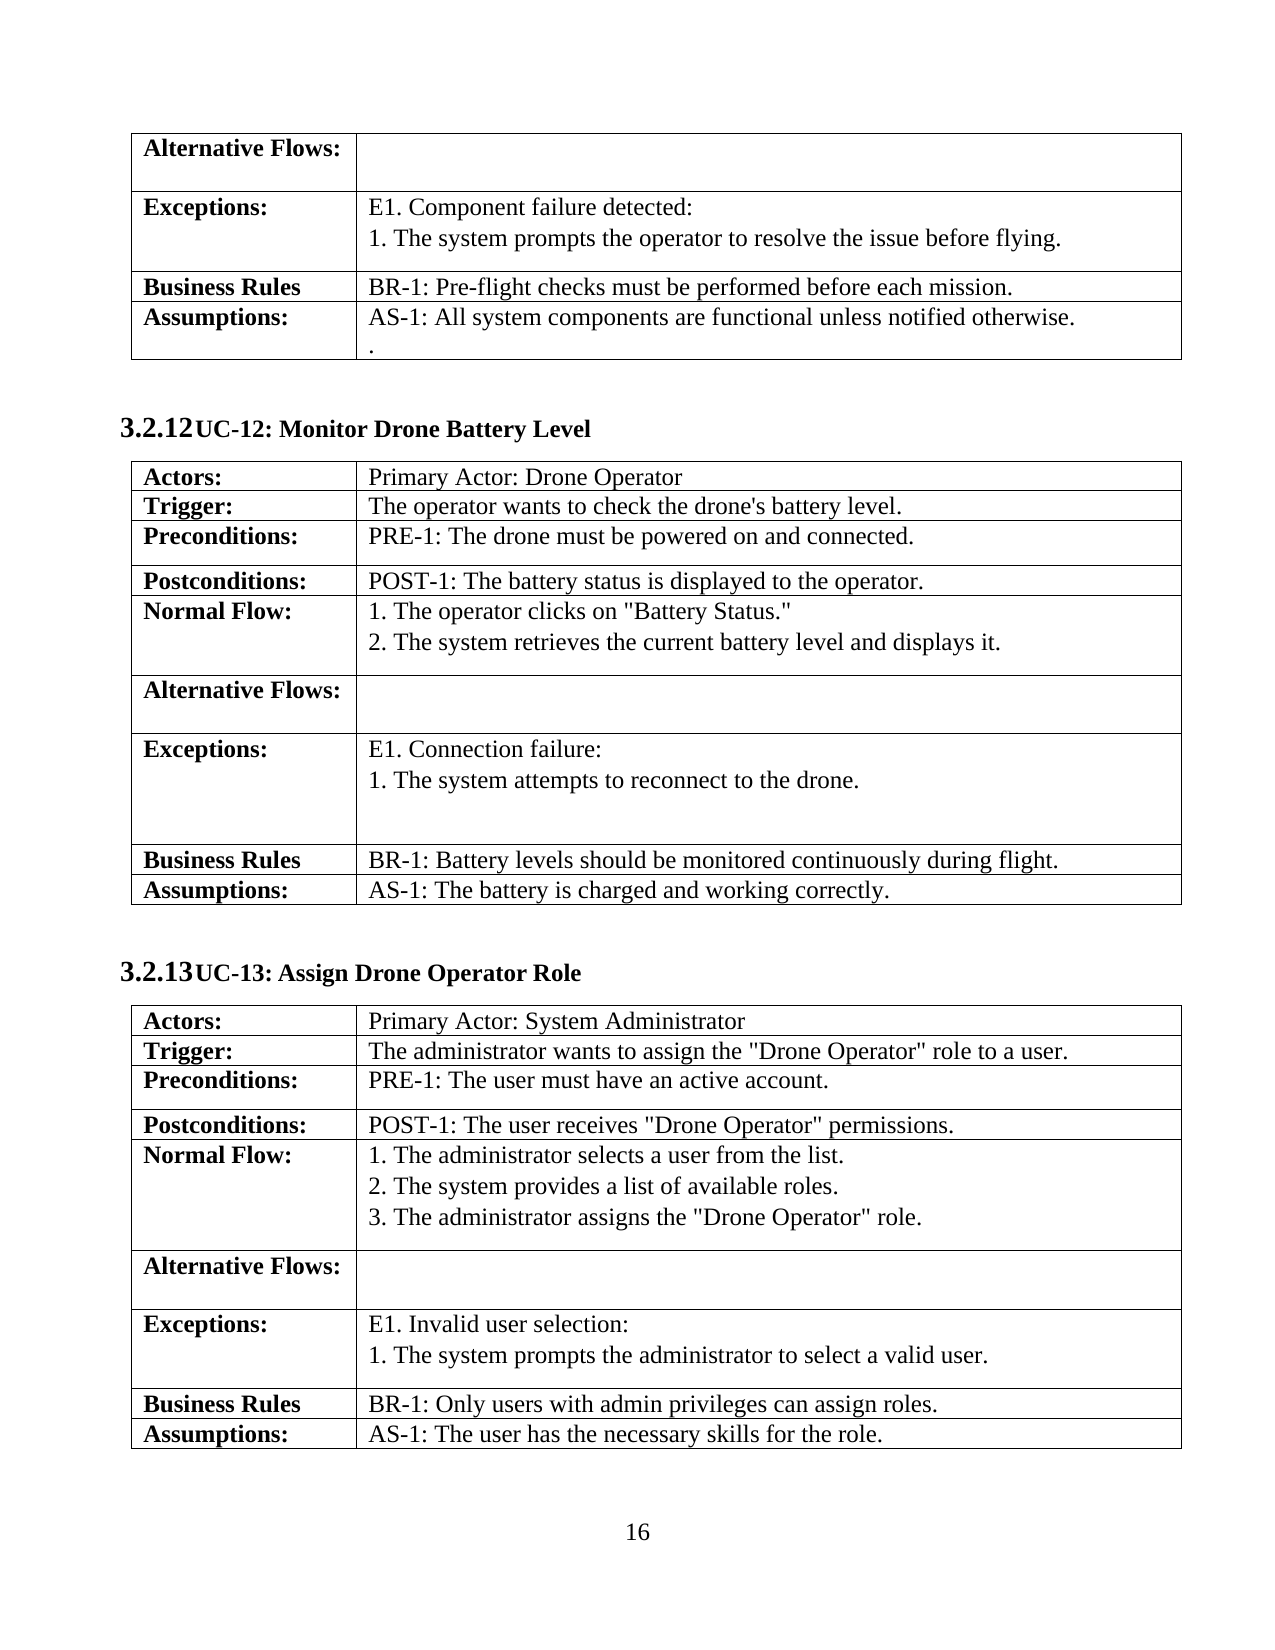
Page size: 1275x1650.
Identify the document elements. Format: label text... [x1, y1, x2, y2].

table_cell Assumptions: [132, 875, 356, 903]
table_cell Exceptions: [132, 1310, 356, 1388]
table_cell Trigger: [132, 491, 356, 520]
table_cell [357, 1251, 1181, 1308]
subtitle UC-12: Monitor Drone Battery Level [120, 410, 1155, 444]
table_cell 1. The administrator selects a user from the list. 2. The system provides a list of available roles. 3. The administrator assigns the "Drone Operator" role. [357, 1140, 1181, 1250]
table_cell Business Rules [132, 845, 356, 874]
table_cell AS-1: All system components are functional unless notified otherwise. . [357, 302, 1181, 359]
table_cell Assumptions: [132, 302, 356, 359]
table_cell Postconditions: [132, 1110, 356, 1139]
table_cell E1. Invalid user selection: 1. The system prompts the administrator to select a valid user. [357, 1310, 1181, 1388]
table_cell Exceptions: [132, 734, 356, 844]
table_cell The administrator wants to assign the "Drone Operator" role to a user. [357, 1036, 1181, 1064]
table_cell Normal Flow: [132, 1140, 356, 1250]
table_cell Exceptions: [132, 192, 356, 271]
table_cell Trigger: [132, 1036, 356, 1064]
table_cell 1. The operator clicks on "Battery Status." 2. The system retrieves the current battery level and displays it. [357, 596, 1181, 674]
table_cell E1. Connection failure: 1. The system attempts to reconnect to the drone. [357, 734, 1181, 844]
table_cell [357, 134, 1181, 191]
table_cell BR-1: Battery levels should be monitored continuously during flight. [357, 845, 1181, 874]
table_header Primary Actor: Drone Operator [357, 462, 1181, 490]
table_cell AS-1: The user has the necessary skills for the role. [357, 1419, 1181, 1448]
table_cell POST-1: The user receives "Drone Operator" permissions. [357, 1110, 1181, 1139]
table_cell Normal Flow: [132, 596, 356, 674]
table_cell [357, 676, 1181, 733]
table_cell BR-1: Pre-flight checks must be performed before each mission. [357, 272, 1181, 301]
table_cell PRE-1: The user must have an active account. [357, 1066, 1181, 1109]
table_cell BR-1: Only users with admin privileges can assign roles. [357, 1389, 1181, 1418]
table_cell PRE-1: The drone must be powered on and connected. [357, 521, 1181, 565]
table_cell Business Rules [132, 1389, 356, 1418]
table_cell Assumptions: [132, 1419, 356, 1448]
table_cell E1. Component failure detected: 1. The system prompts the operator to resolve the issue before flying. [357, 192, 1181, 271]
table_header Actors: [132, 462, 356, 490]
table_cell The operator wants to check the drone's battery level. [357, 491, 1181, 520]
table_cell Preconditions: [132, 521, 356, 565]
table_cell Alternative Flows: [132, 1251, 356, 1308]
table_header Primary Actor: System Administrator [357, 1006, 1181, 1035]
table_header Actors: [132, 1006, 356, 1035]
table_cell Business Rules [132, 272, 356, 301]
table_cell Preconditions: [132, 1066, 356, 1109]
table_cell Postconditions: [132, 566, 356, 595]
table_cell Alternative Flows: [132, 134, 356, 191]
table_cell Alternative Flows: [132, 676, 356, 733]
subtitle UC-13: Assign Drone Operator Role [120, 954, 1155, 988]
table_cell POST-1: The battery status is displayed to the operator. [357, 566, 1181, 595]
table_cell AS-1: The battery is charged and working correctly. [357, 875, 1181, 903]
